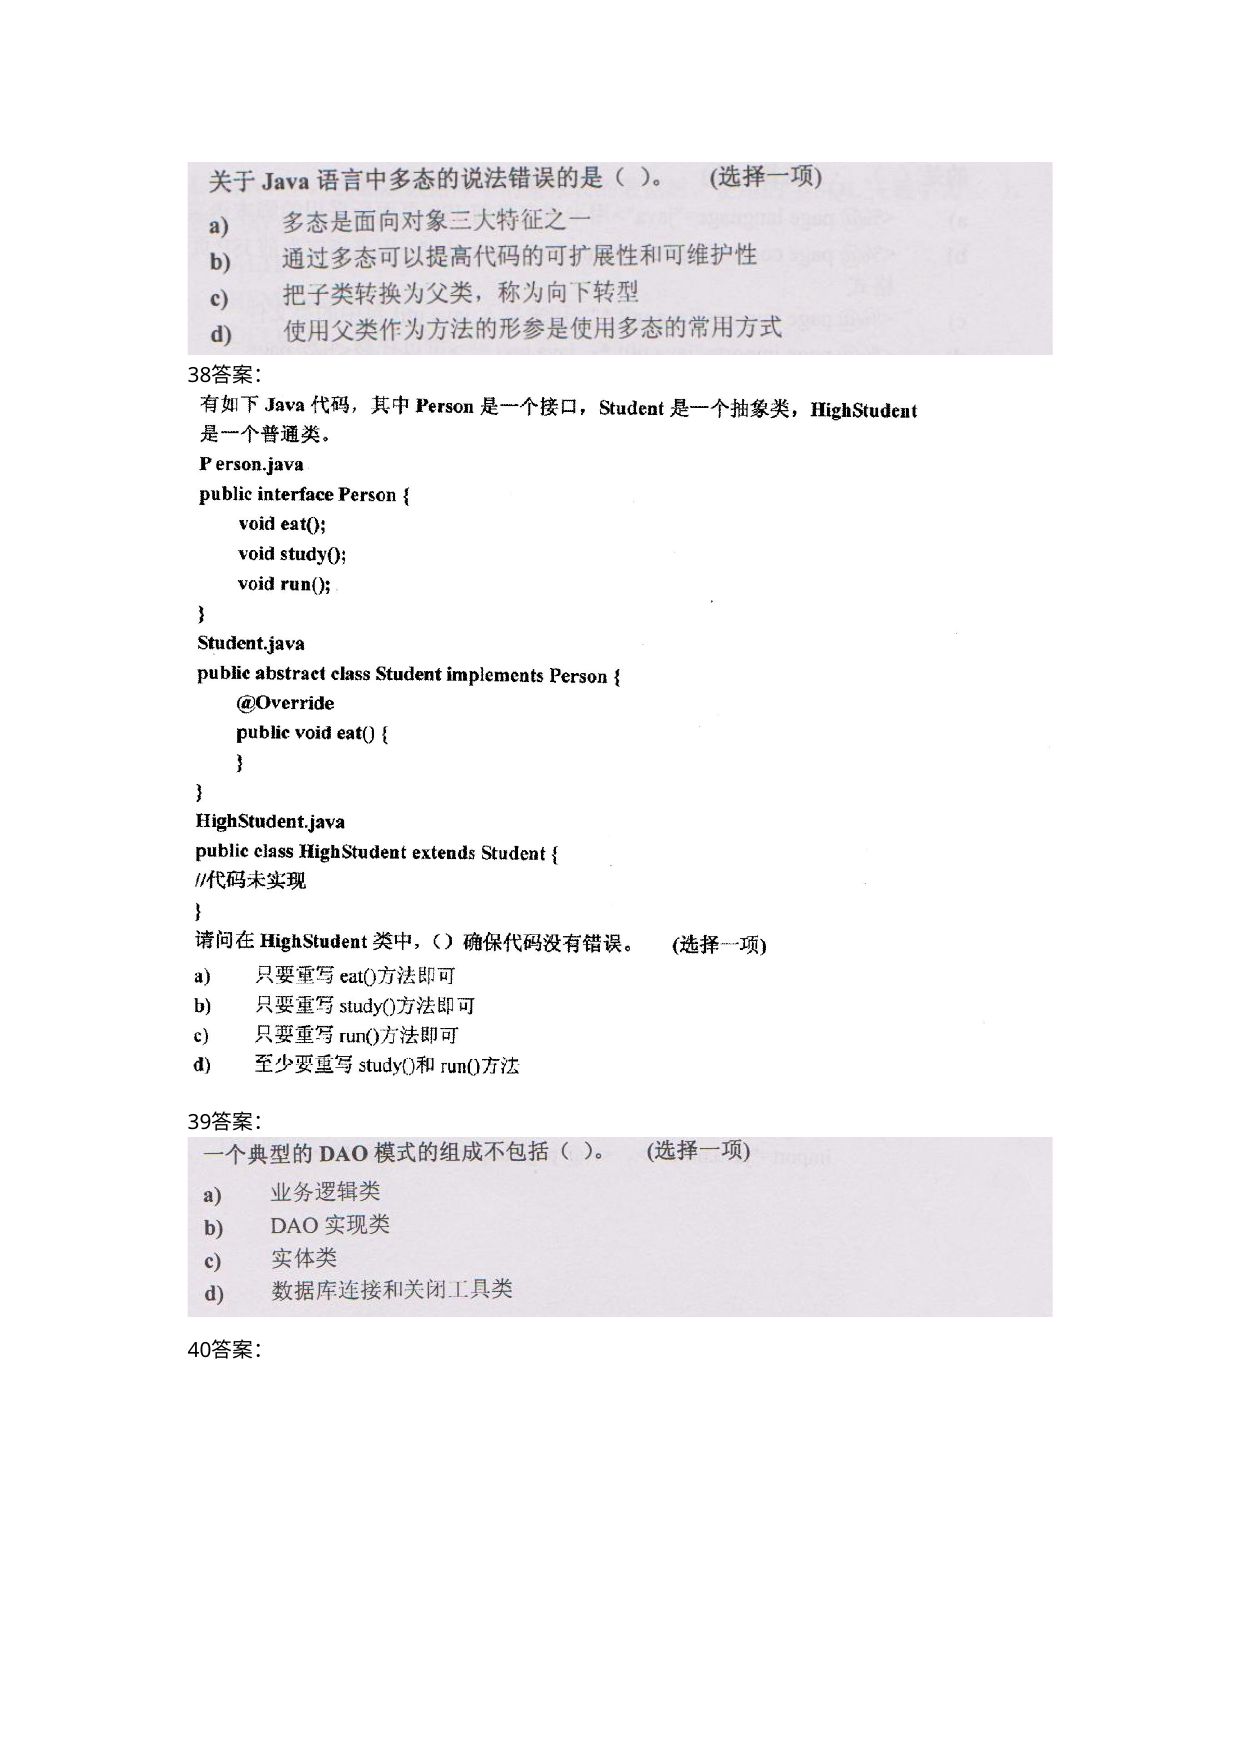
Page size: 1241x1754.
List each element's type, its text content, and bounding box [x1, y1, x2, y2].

picture [187, 389, 1053, 1083]
picture [187, 162, 1053, 355]
picture [187, 1137, 1053, 1317]
